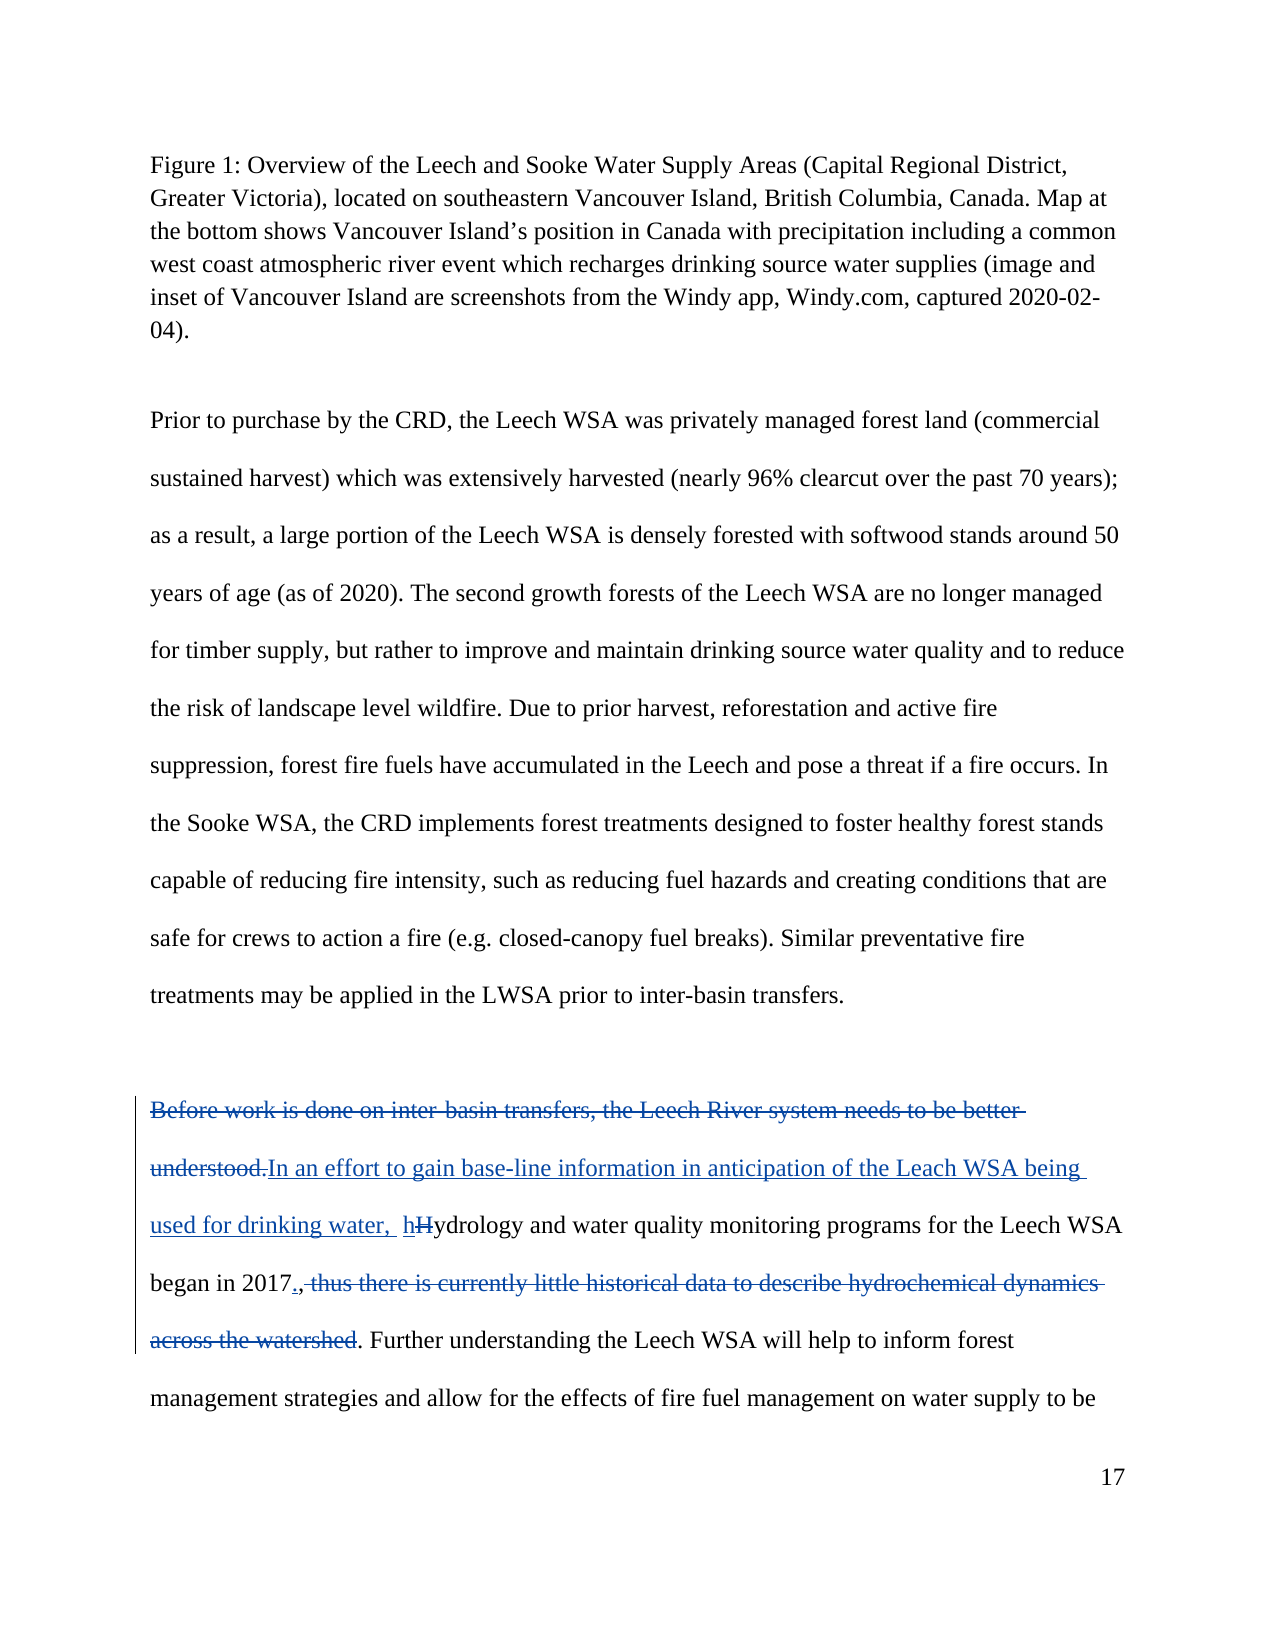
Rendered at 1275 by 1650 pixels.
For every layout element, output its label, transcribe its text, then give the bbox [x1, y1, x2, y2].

text Figure 1: Overview of the Leech and Sooke Water Supply Areas (Capital Regional District, Greater Victoria), located on southeastern Vancouver Island, British Columbia, Canada. Map at the bottom shows Vancouver Island’s position in Canada with precipitation including a common west coast atmospheric river event which recharges drinking source water supplies (image and inset of Vancouver Island are screenshots from the Windy app, Windy.com, captured 2020-02-04). [150, 150, 1125, 344]
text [150, 1096, 1125, 1412]
text Prior to purchase by the CRD, the Leech WSA was privately managed forest land (commercial sustained harvest) which was extensively harvested (nearly 96% clearcut over the past 70 years); as a result, a large portion of the Leech WSA is densely forested with softwood stands around 50 years of age (as of 2020). The second growth forests of the Leech WSA are no longer managed for timber supply, but rather to improve and maintain drinking source water quality and to reduce the risk of landscape level wildfire. Due to prior harvest, reforestation and active fire suppression, forest fire fuels have accumulated in the Leech and pose a threat if a fire occurs. In the Sooke WSA, the CRD implements forest treatments designed to foster healthy forest stands capable of reducing fire intensity, such as reducing fuel hazards and creating conditions that are safe for crews to action a fire (e.g. closed-canopy fuel breaks). Similar preventative fire treatments may be applied in the LWSA prior to inter-basin transfers. [150, 406, 1125, 1009]
